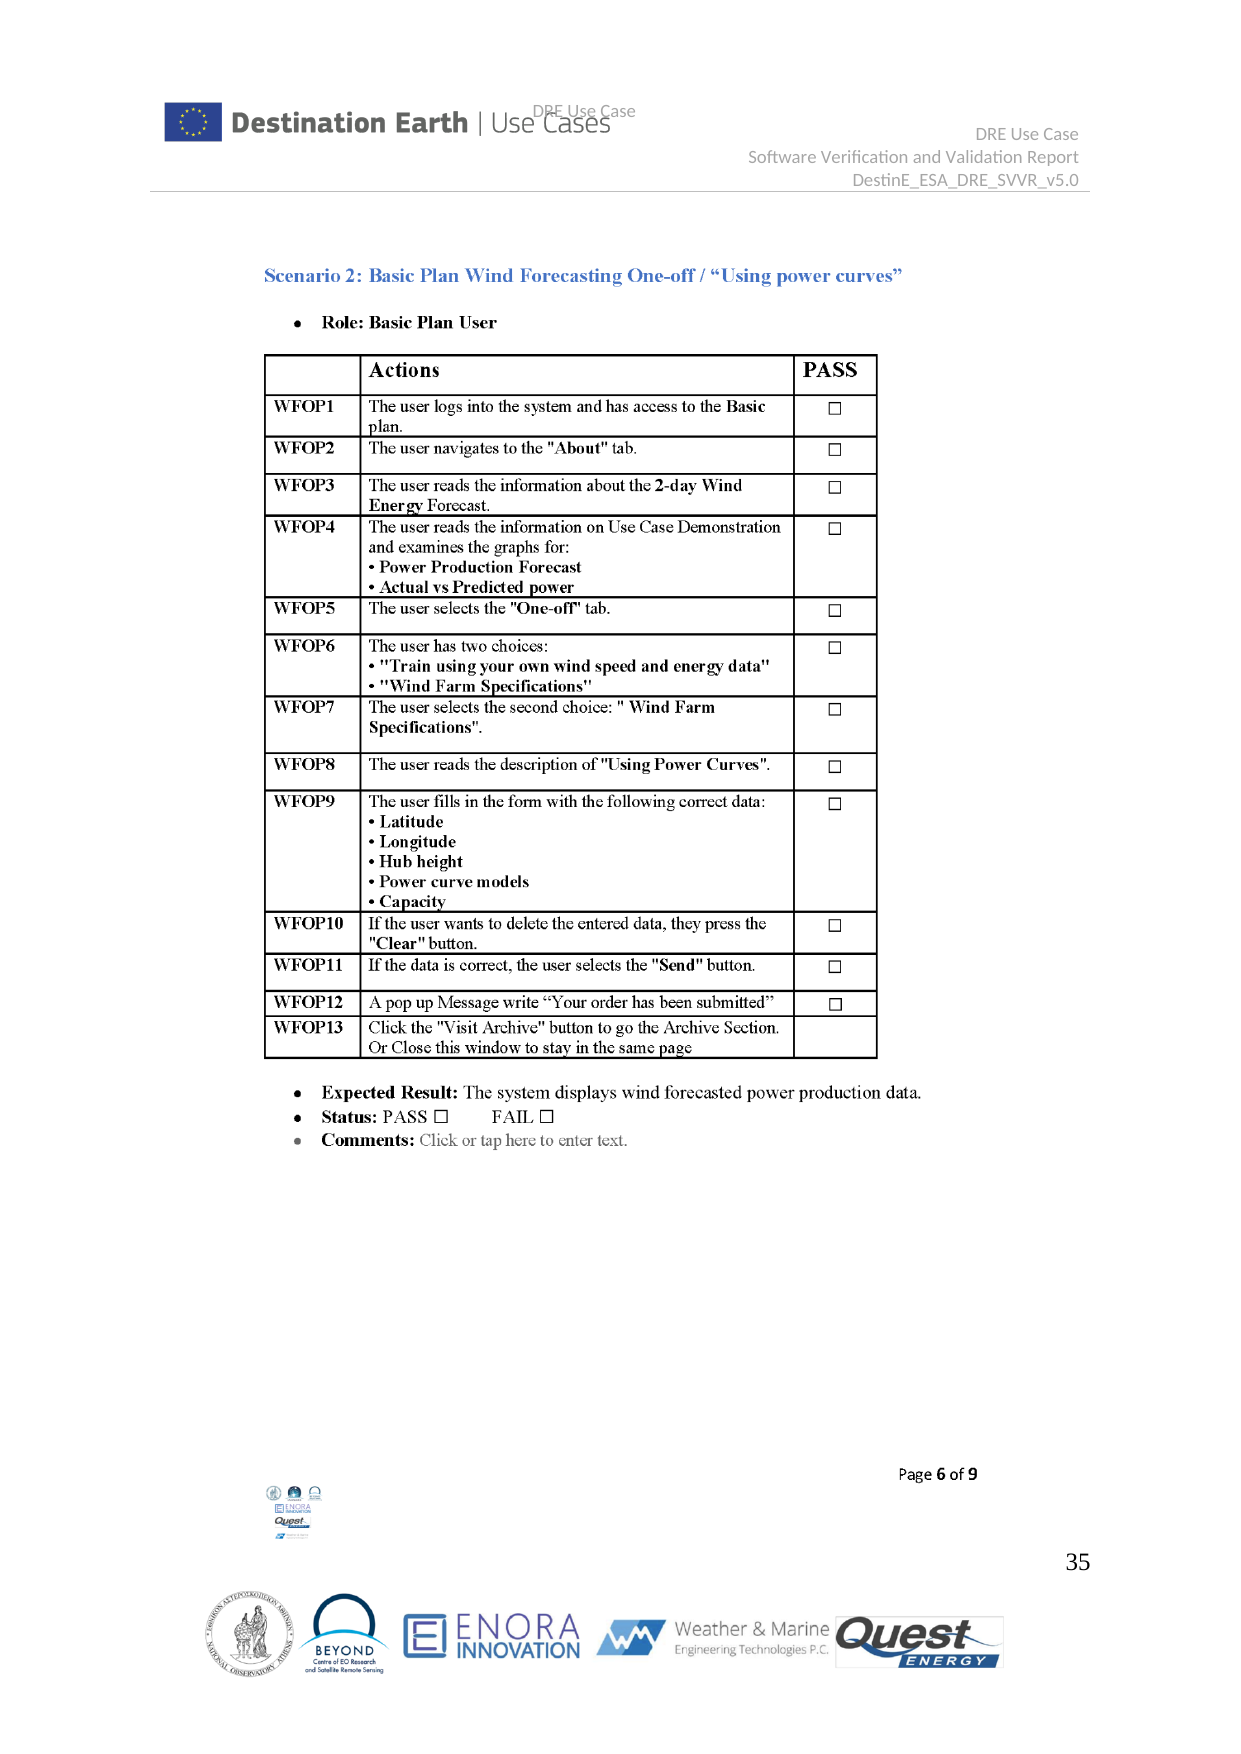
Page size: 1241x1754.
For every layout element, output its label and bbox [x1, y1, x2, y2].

picture [150, 221, 1091, 1548]
picture [189, 1576, 1014, 1687]
picture [161, 99, 617, 146]
